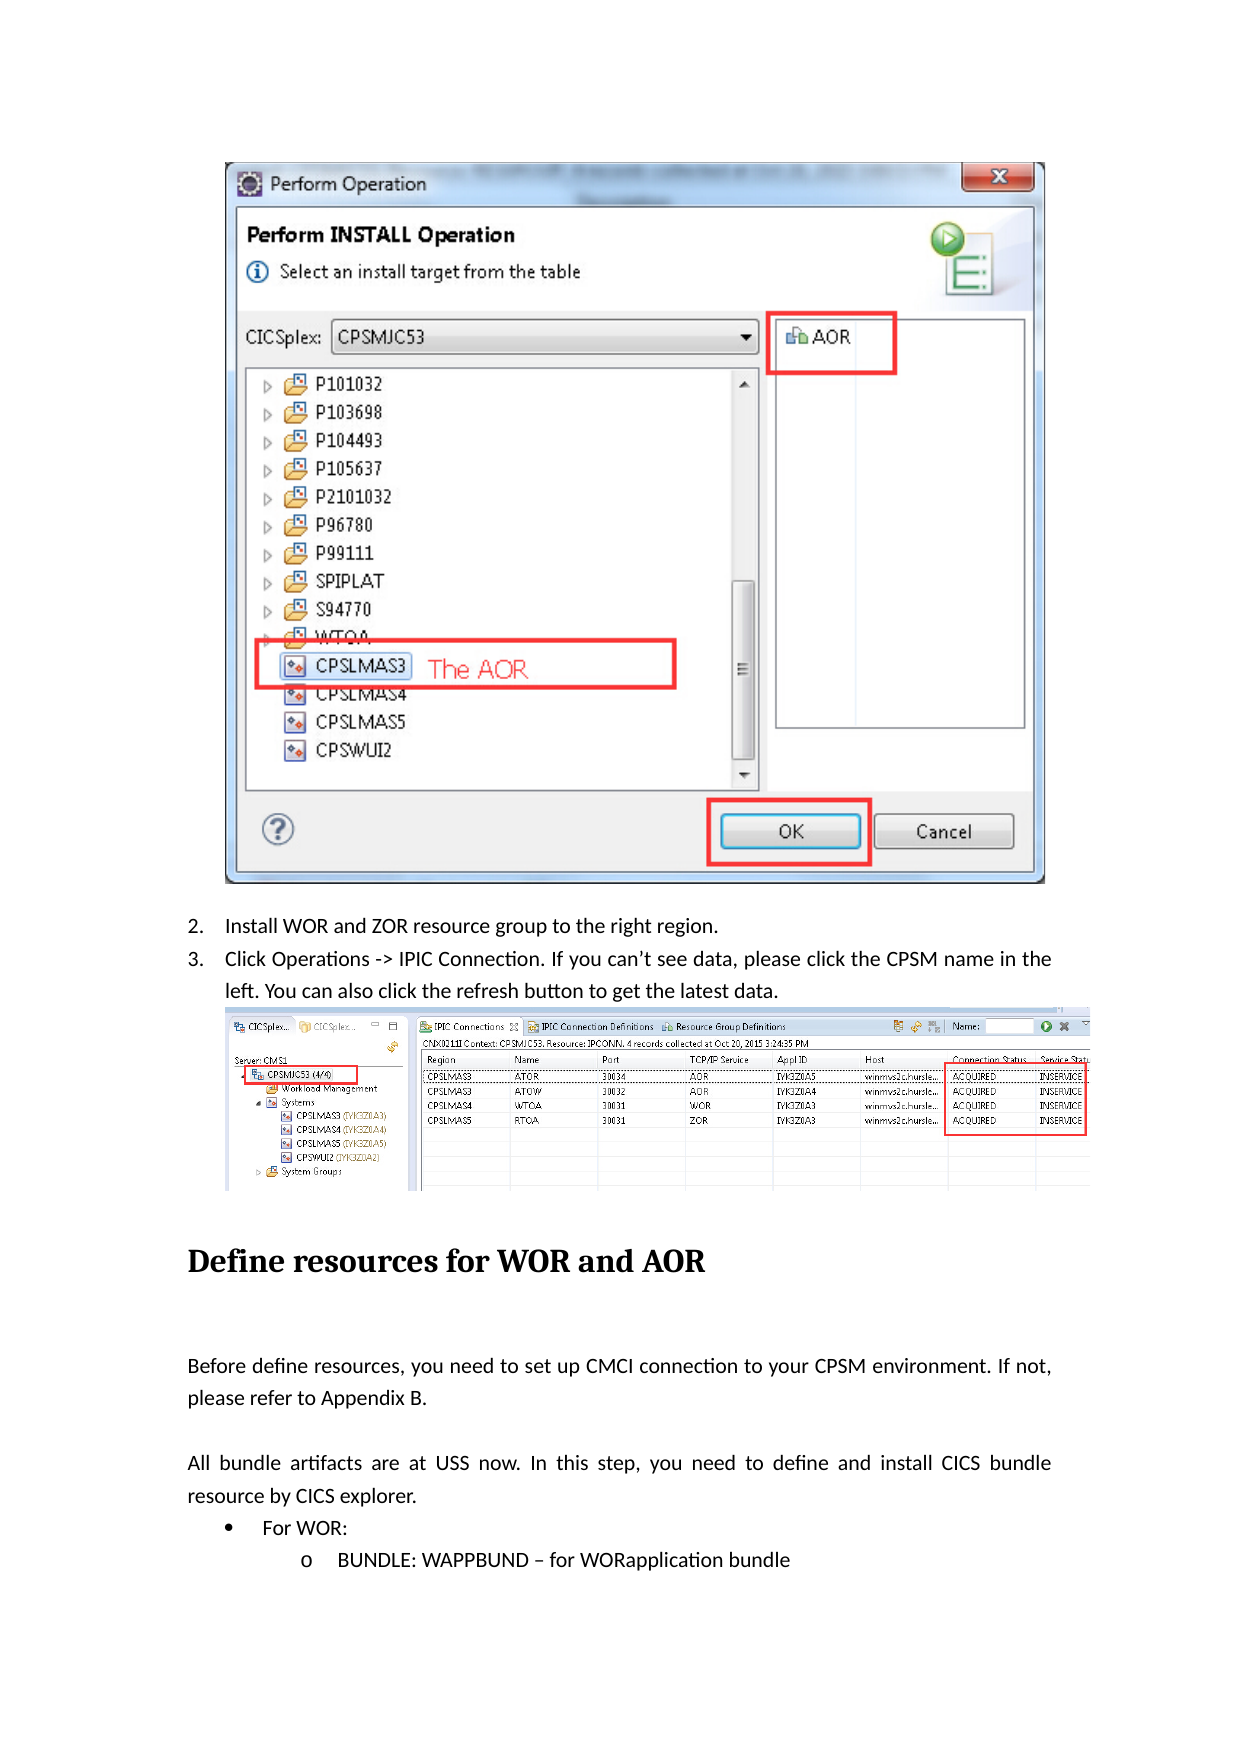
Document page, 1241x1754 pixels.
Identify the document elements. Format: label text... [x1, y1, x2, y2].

picture [225, 1007, 1091, 1191]
list For WOR: [225, 1512, 1053, 1544]
list Click Operations -> IPIC Connection. If you can’t see data, please click the CPSM name in the left. You can also click the refresh button to get the latest data. [187, 942, 1053, 1007]
subtitle Define resources for WOR and AOR [187, 1229, 1053, 1294]
list BUNDLE: WAPPBUND – for WORapplication bundle [300, 1544, 1053, 1577]
text Before define resources, you need to set up CMCI connection to your CPSM environment. If not, please refer to Appendix B. [187, 1349, 1053, 1414]
list Install WOR and ZOR resource group to the right region. [187, 909, 1053, 942]
text All bundle artifacts are at USS now. In this step, you need to define and install CICS bundle resource by CICS explorer. [187, 1447, 1053, 1512]
picture [225, 162, 1046, 884]
